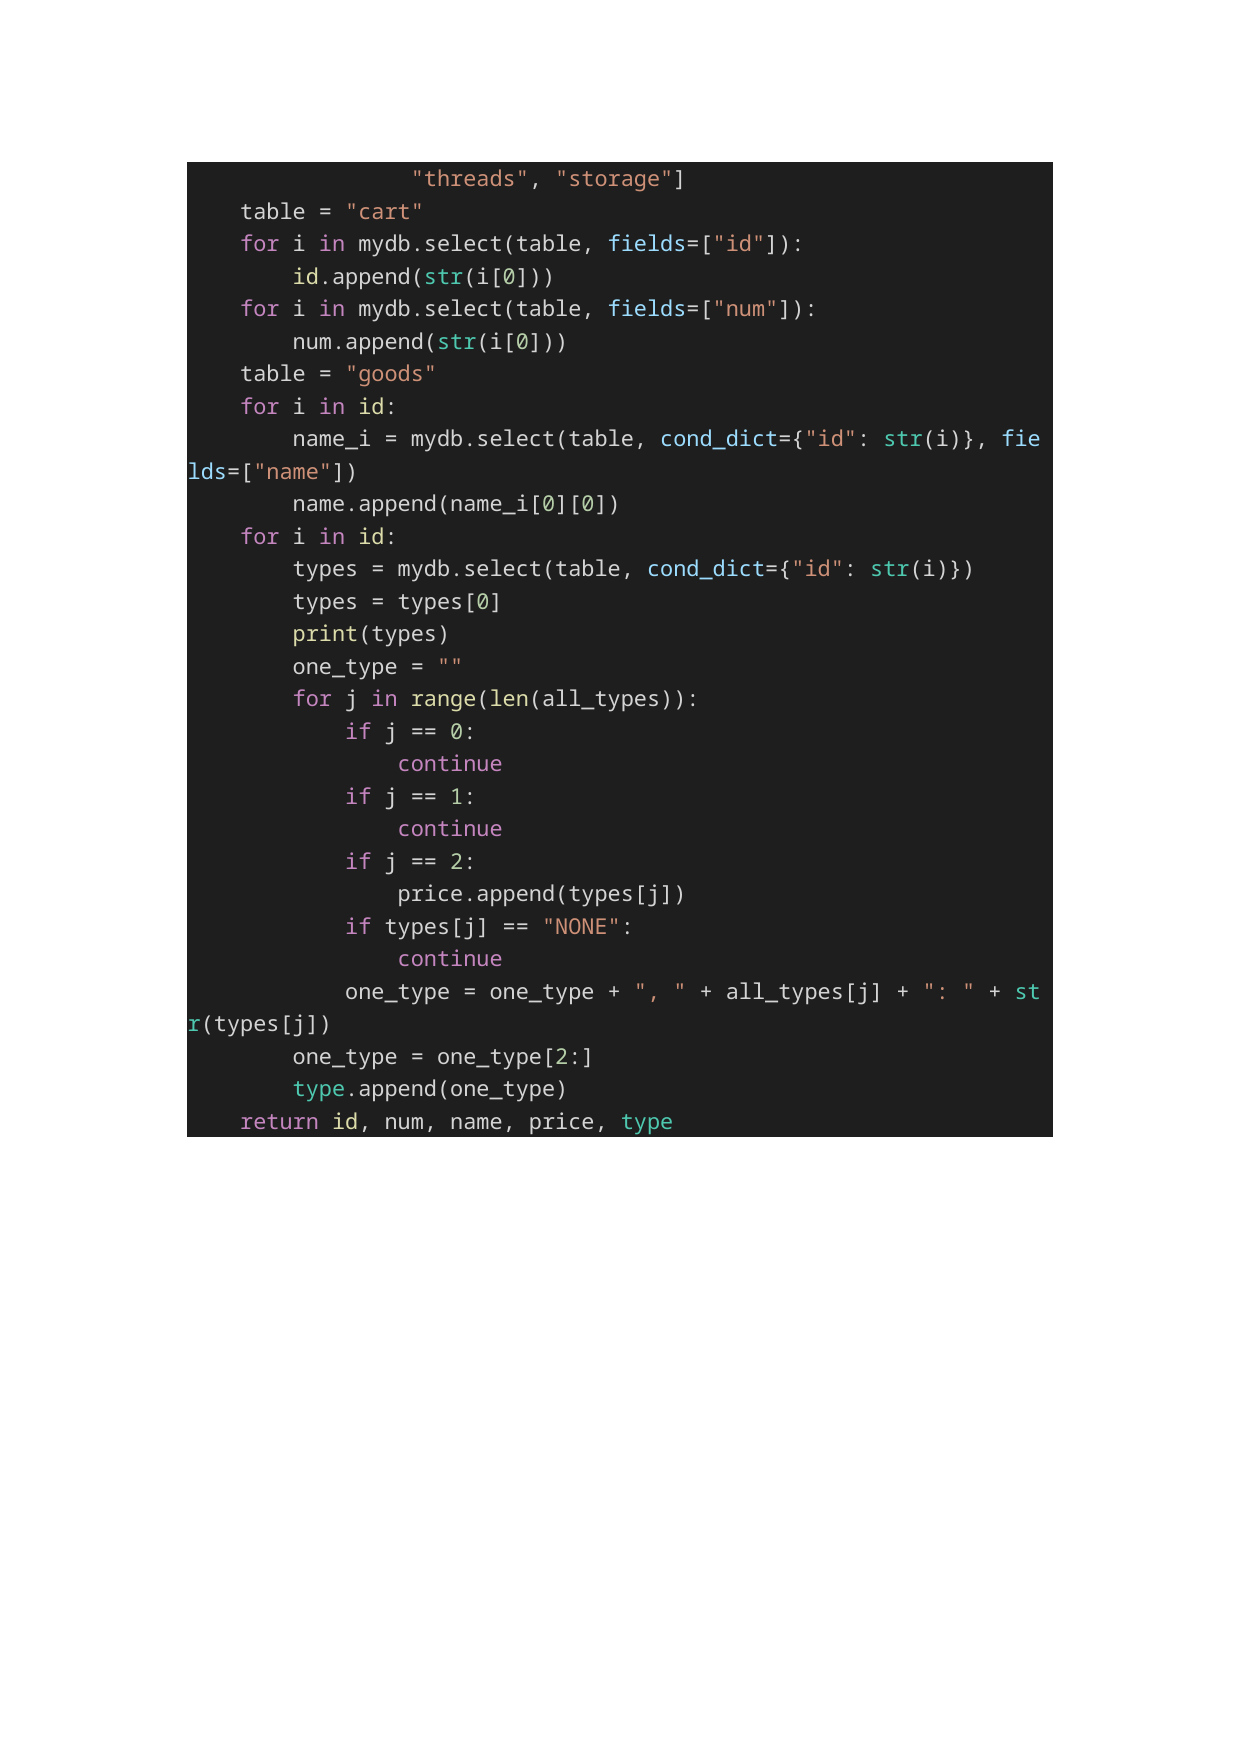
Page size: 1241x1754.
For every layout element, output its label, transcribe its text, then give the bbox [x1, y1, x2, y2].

text for i in id: [187, 519, 1053, 552]
text return id, num, name, price, type [187, 1104, 1053, 1137]
text for i in mydb.select(table, fields=["id"]): [187, 227, 1053, 259]
text for i in mydb.select(table, fields=["num"]): [187, 292, 1053, 324]
text types = types[0] [187, 584, 1053, 617]
text if j == 1: [187, 779, 1053, 812]
text one_type = "" [187, 649, 1053, 682]
text "threads", "storage"] [187, 162, 1053, 194]
text name_i = mydb.select(table, cond_dict={"id": str(i)}, fields=["name"]) [187, 422, 1053, 487]
text num.append(str(i[0])) [187, 324, 1053, 357]
text price.append(types[j]) [187, 877, 1053, 909]
text table = "goods" [187, 357, 1053, 389]
text continue [187, 942, 1053, 974]
text continue [187, 747, 1053, 779]
text one_type = one_type[2:] [187, 1039, 1053, 1072]
text for j in range(len(all_types)): [187, 682, 1053, 714]
text for i in id: [187, 389, 1053, 422]
text type.append(one_type) [187, 1072, 1053, 1104]
text table = "cart" [187, 194, 1053, 227]
text types = mydb.select(table, cond_dict={"id": str(i)}) [187, 552, 1053, 584]
text if j == 2: [187, 844, 1053, 877]
text continue [187, 812, 1053, 844]
text print(types) [187, 617, 1053, 649]
text if j == 0: [187, 714, 1053, 747]
text if types[j] == "NONE": [187, 909, 1053, 942]
text name.append(name_i[0][0]) [187, 487, 1053, 519]
text one_type = one_type + ", " + all_types[j] + ": " + str(types[j]) [187, 974, 1053, 1039]
text id.append(str(i[0])) [187, 259, 1053, 292]
